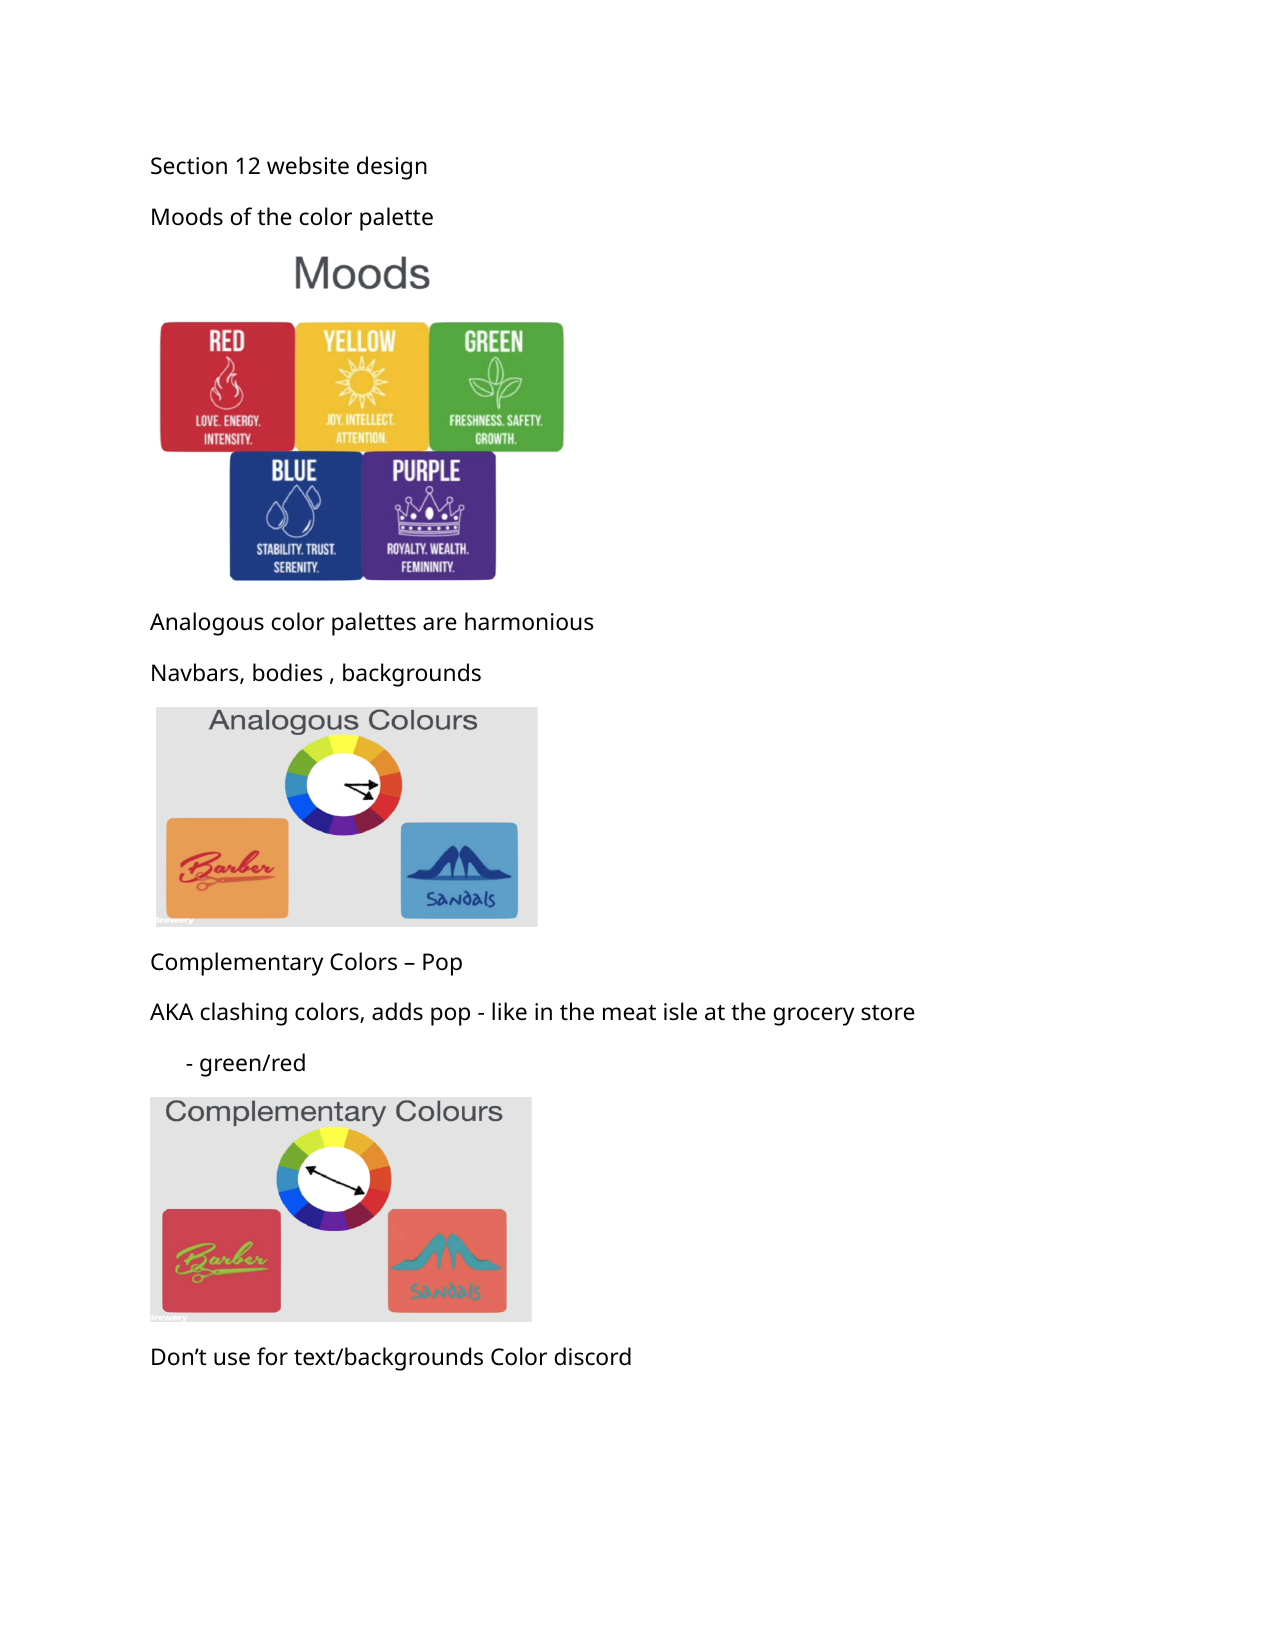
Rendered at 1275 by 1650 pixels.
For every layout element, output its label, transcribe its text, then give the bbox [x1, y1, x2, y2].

text Complementary Colors – Pop [150, 946, 1125, 977]
text Section 12 website design [150, 150, 1125, 181]
text Navbars, bodies , backgrounds [150, 657, 1125, 688]
text Analogous color palettes are harmonious [150, 606, 1125, 638]
text - green/red [150, 1047, 1125, 1078]
picture [150, 250, 581, 588]
picture [150, 1097, 532, 1322]
text Moods of the color palette [150, 200, 1125, 232]
text Don’t use for text/backgrounds Color discord [150, 1341, 1125, 1372]
picture [156, 707, 538, 927]
text AKA clashing colors, adds pop - like in the meat isle at the grocery store [150, 996, 1125, 1027]
